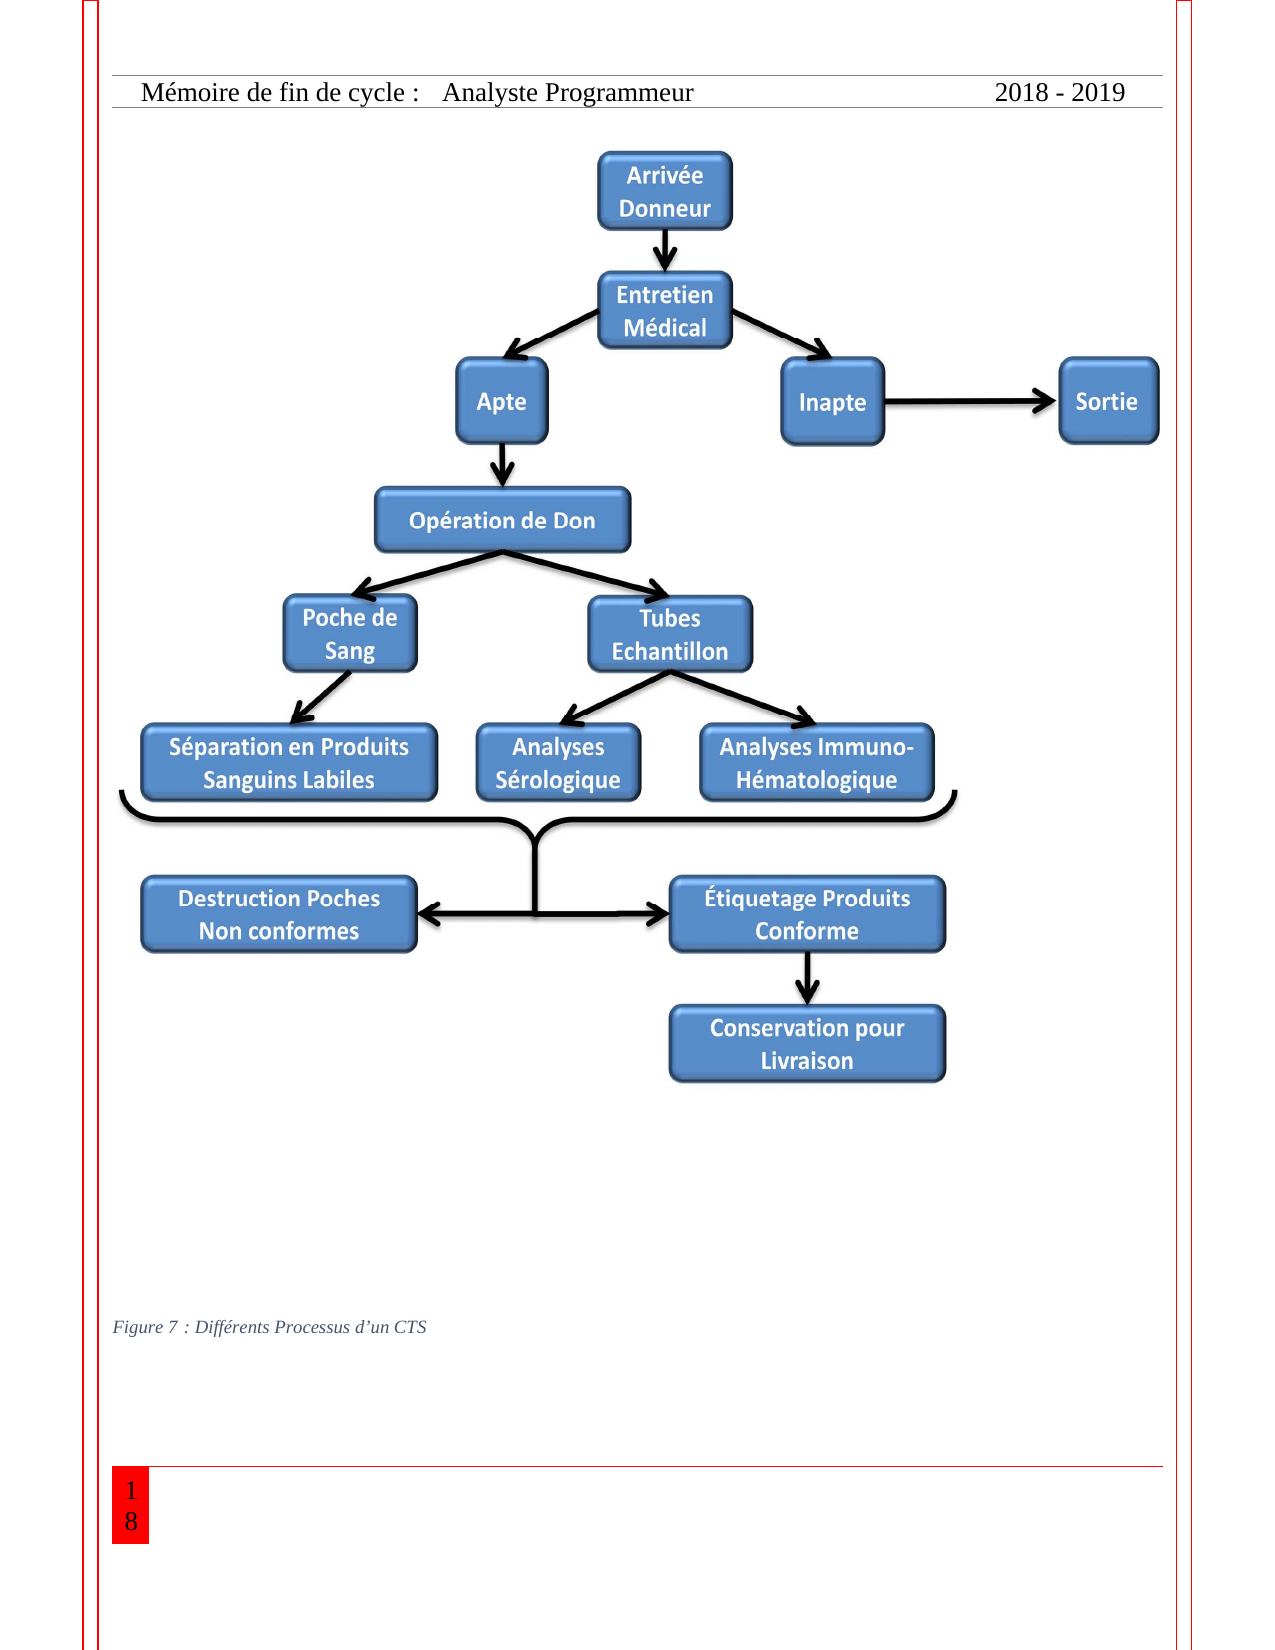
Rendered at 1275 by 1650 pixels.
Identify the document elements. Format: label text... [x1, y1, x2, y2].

picture [112, 149, 1160, 1093]
text Figure 7 : Différents Processus d’un CTS [112, 1316, 1163, 1337]
